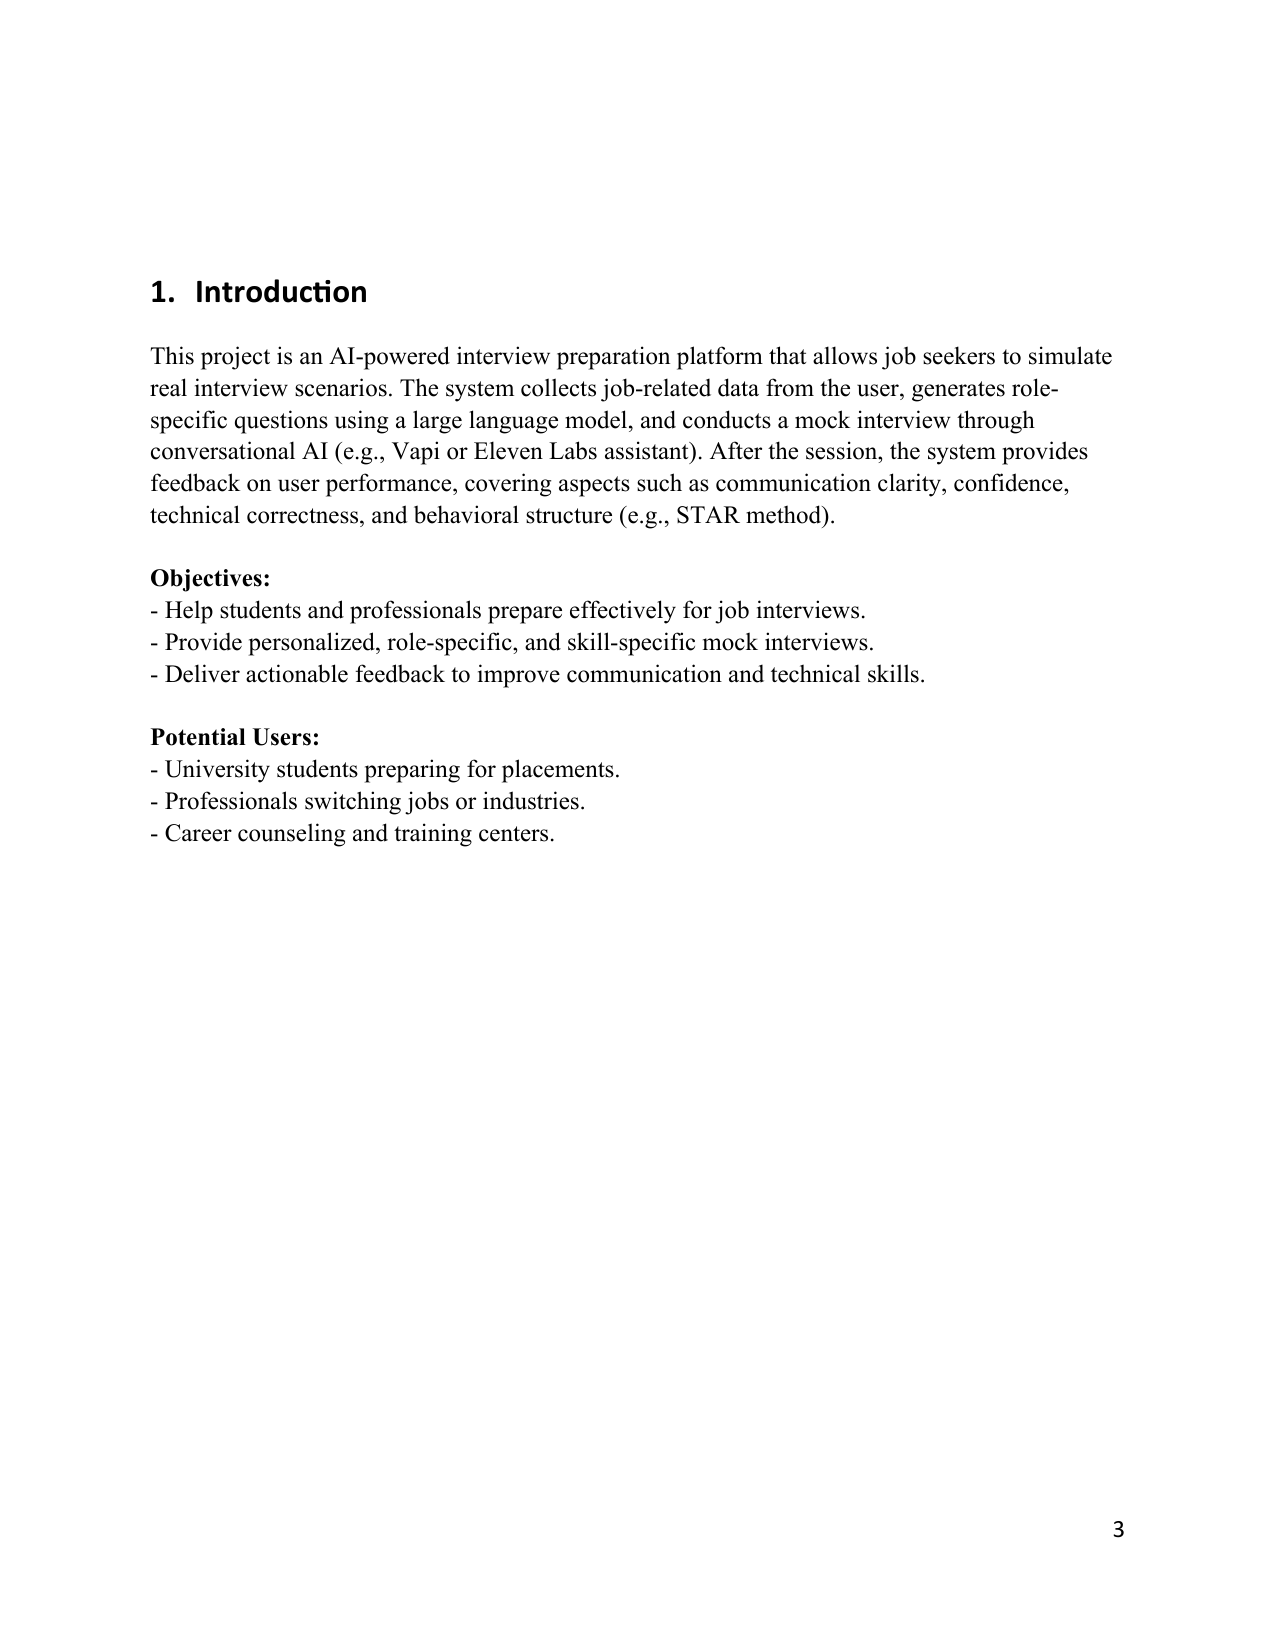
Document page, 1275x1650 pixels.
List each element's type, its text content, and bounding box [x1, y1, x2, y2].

subtitle Introduction [150, 271, 1125, 312]
text This project is an AI-powered interview preparation platform that allows job seekers to simulate real interview scenarios. The system collects job-related data from the user, generates role-specific questions using a large language model, and conducts a mock interview through conversational AI (e.g., Vapi or Eleven Labs assistant). After the session, the system provides feedback on user performance, covering aspects such as communication clarity, confidence, technical correctness, and behavioral structure (e.g., STAR method). Objectives: - Help students and professionals prepare effectively for job interviews. - Provide personalized, role-specific, and skill-specific mock interviews. - Deliver actionable feedback to improve communication and technical skills. Potential Users: - University students preparing for placements. - Professionals switching jobs or industries. - Career counseling and training centers. [150, 342, 1125, 846]
